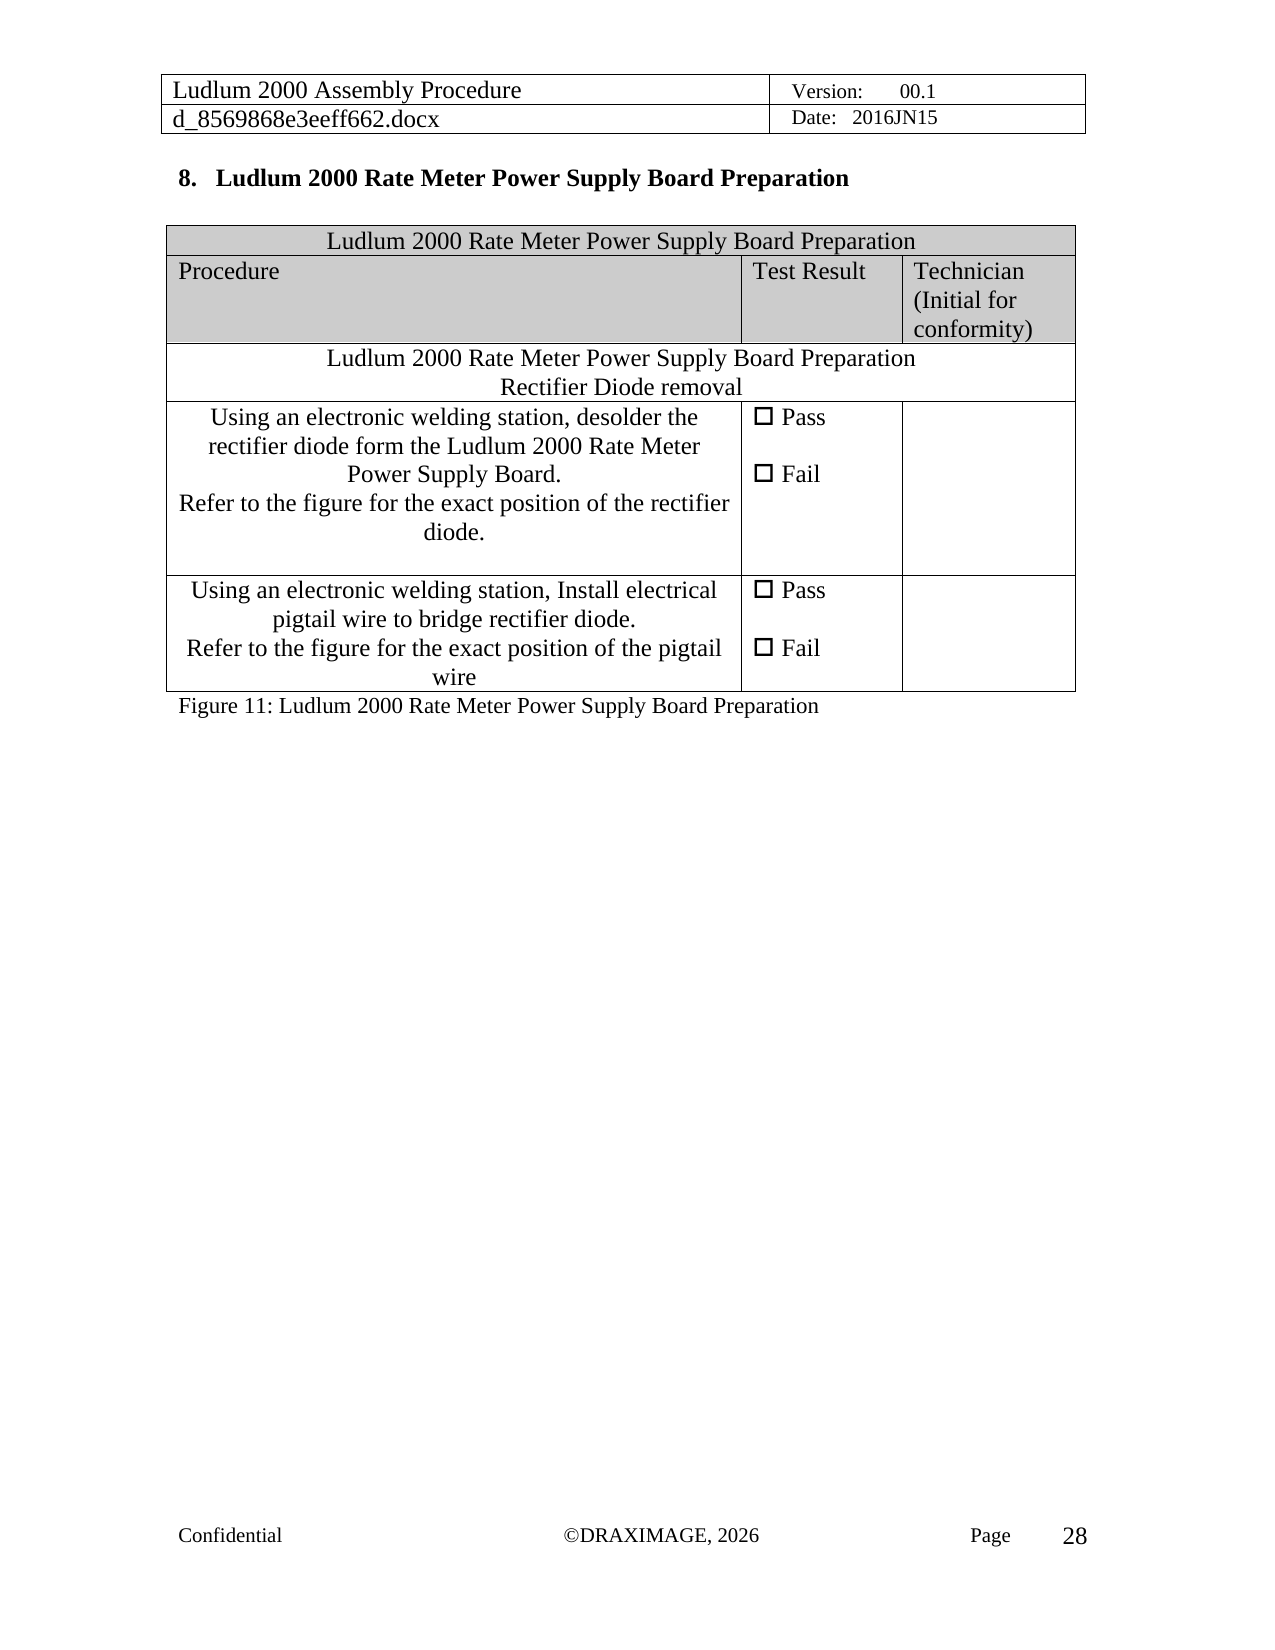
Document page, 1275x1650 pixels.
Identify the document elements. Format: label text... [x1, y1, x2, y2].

table_cell Ludlum 2000 Rate Meter Power Supply Board Preparation Rectifier Diode removal [167, 344, 1075, 401]
text Figure 11: Ludlum 2000 Rate Meter Power Supply Board Preparation [178, 692, 1087, 718]
table_cell Pass Fail [742, 576, 902, 691]
table_cell [903, 576, 1075, 691]
table_cell Using an electronic welding station, desolder the rectifier diode form the Ludlum 2000 Rate Meter Power Supply Board. Refer to the figure for the exact position of the rectifier diode. [167, 402, 741, 574]
table_cell Using an electronic welding station, Install electrical pigtail wire to bridge rectifier diode. Refer to the figure for the exact position of the pigtail wire [167, 576, 741, 691]
subtitle Ludlum 2000 Rate Meter Power Supply Board Preparation [178, 163, 1087, 192]
table_cell Test Result [742, 256, 902, 342]
table_cell Procedure [167, 256, 741, 342]
table_header Ludlum 2000 Rate Meter Power Supply Board Preparation [167, 226, 1075, 255]
table_cell Technician (Initial for conformity) [903, 256, 1075, 342]
table_cell [903, 402, 1075, 574]
table_cell Pass Fail [742, 402, 902, 574]
